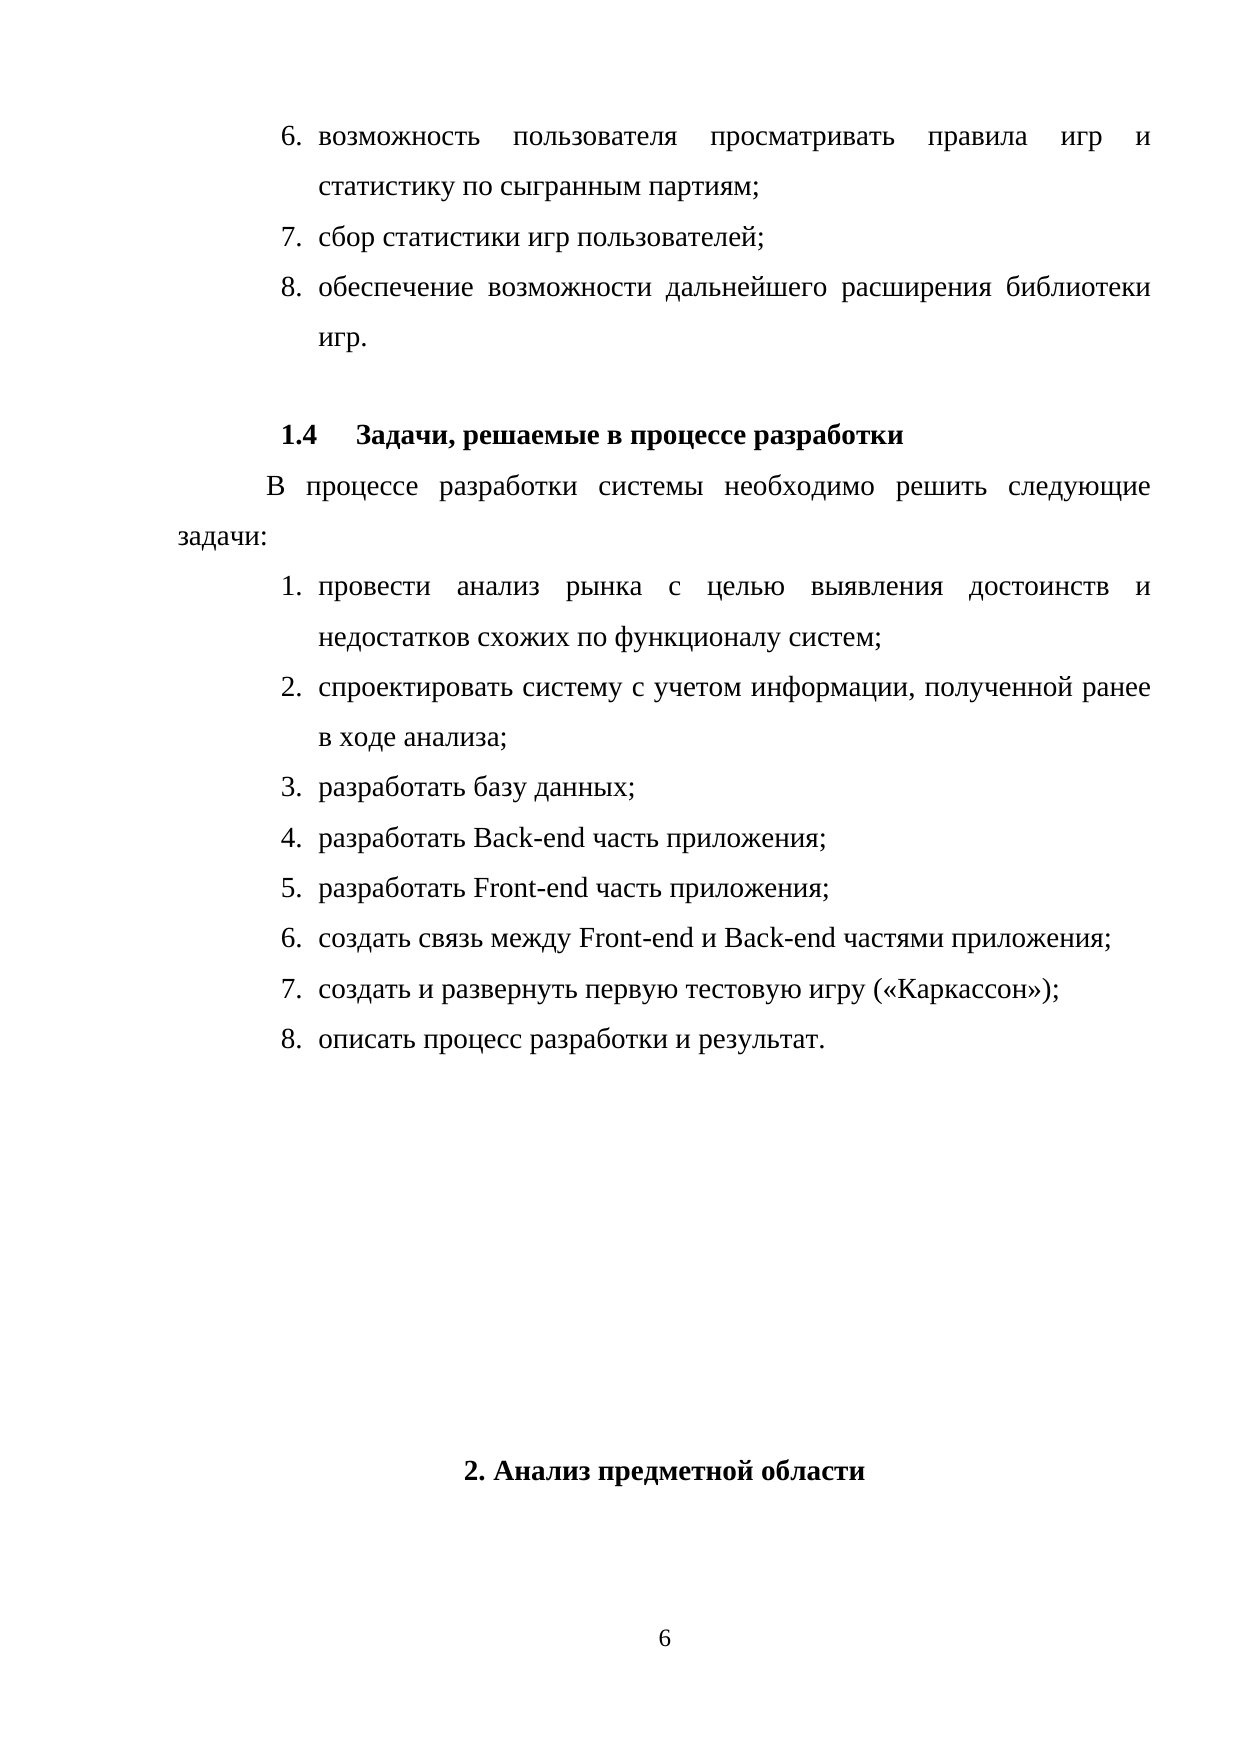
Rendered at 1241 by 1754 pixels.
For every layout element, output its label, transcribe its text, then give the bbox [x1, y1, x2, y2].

list обеспечение возможности дальнейшего расширения библиотеки игр. [281, 269, 1152, 353]
list сбор статистики игр пользователей; [281, 219, 1152, 252]
list спроектировать систему с учетом информации, полученной ранее в ходе анализа; [281, 669, 1152, 753]
list создать и развернуть первую тестовую игру («Каркассон»); [281, 971, 1152, 1004]
list провести анализ рынка с целью выявления достоинств и недостатков схожих по функционалу систем; [281, 568, 1152, 652]
list разработать Front-end часть приложения; [281, 870, 1152, 904]
list описать процесс разработки и результат. [281, 1021, 1152, 1055]
subtitle Анализ предметной области [177, 1453, 1152, 1487]
list разработать базу данных; [281, 769, 1152, 803]
list создать связь между Front-end и Back-end частями приложения; [281, 921, 1152, 954]
subtitle Задачи, решаемые в процессе разработки [281, 417, 1152, 451]
list возможность пользователя просматривать правила игр и статистику по сыгранным партиям; [281, 118, 1152, 202]
text В процессе разработки системы необходимо решить следующие задачи: [177, 468, 1152, 552]
list разработать Back-end часть приложения; [281, 820, 1152, 853]
